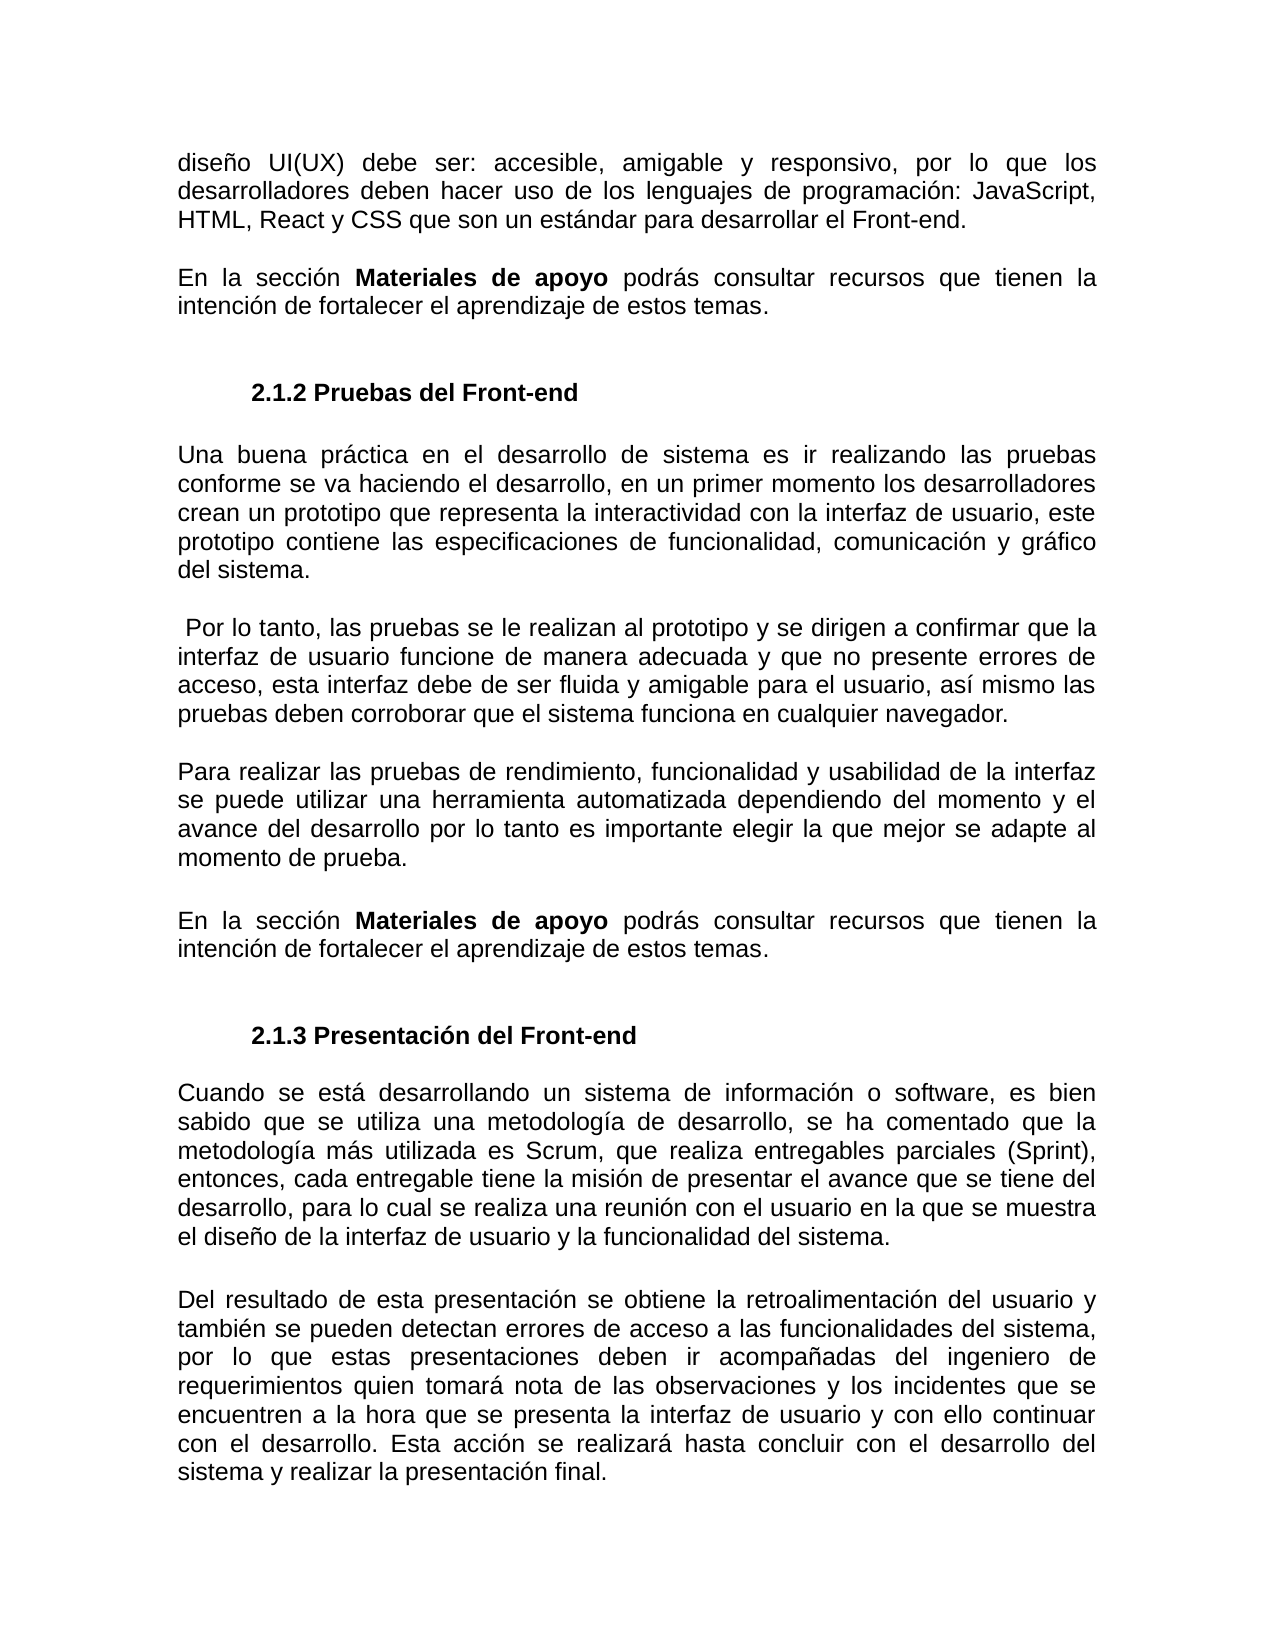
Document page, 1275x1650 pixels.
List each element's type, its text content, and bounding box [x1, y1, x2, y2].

text Una buena práctica en el desarrollo de sistema es ir realizando las pruebas conforme se va haciendo el desarrollo, en un primer momento los desarrolladores crean un prototipo que representa la interactividad con la interfaz de usuario, este prototipo contiene las especificaciones de funcionalidad, comunicación y gráfico del sistema. [177, 440, 1098, 584]
text 2.1.2 Pruebas del Front-end [251, 378, 1098, 406]
text Para realizar las pruebas de rendimiento, funcionalidad y usabilidad de la interfaz se puede utilizar una herramienta automatizada dependiendo del momento y el avance del desarrollo por lo tanto es importante elegir la que mejor se adapte al momento de prueba. [177, 757, 1098, 872]
text Del resultado de esta presentación se obtiene la retroalimentación del usuario y también se pueden detectan errores de acceso a las funcionalidades del sistema, por lo que estas presentaciones deben ir acompañadas del ingeniero de requerimientos quien tomará nota de las observaciones y los incidentes que se encuentren a la hora que se presenta la interfaz de usuario y con ello continuar con el desarrollo. Esta acción se realizará hasta concluir con el desarrollo del sistema y realizar la presentación final. [177, 1285, 1098, 1486]
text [177, 148, 1098, 234]
text En la sección Materiales de apoyo podrás consultar recursos que tienen la intención de fortalecer el aprendizaje de estos temas. [177, 906, 1098, 963]
text En la sección Materiales de apoyo podrás consultar recursos que tienen la intención de fortalecer el aprendizaje de estos temas. [177, 263, 1098, 320]
text 2.1.3 Presentación del Front-end [251, 1021, 1098, 1049]
text Por lo tanto, las pruebas se le realizan al prototipo y se dirigen a confirmar que la interfaz de usuario funcione de manera adecuada y que no presente errores de acceso, esta interfaz debe de ser fluida y amigable para el usuario, así mismo las pruebas deben corroborar que el sistema funciona en cualquier navegador. [177, 613, 1098, 728]
text Cuando se está desarrollando un sistema de información o software, es bien sabido que se utiliza una metodología de desarrollo, se ha comentado que la metodología más utilizada es Scrum, que realiza entregables parciales (Sprint), entonces, cada entregable tiene la misión de presentar el avance que se tiene del desarrollo, para lo cual se realiza una reunión con el usuario en la que se muestra el diseño de la interfaz de usuario y la funcionalidad del sistema. [177, 1078, 1098, 1251]
